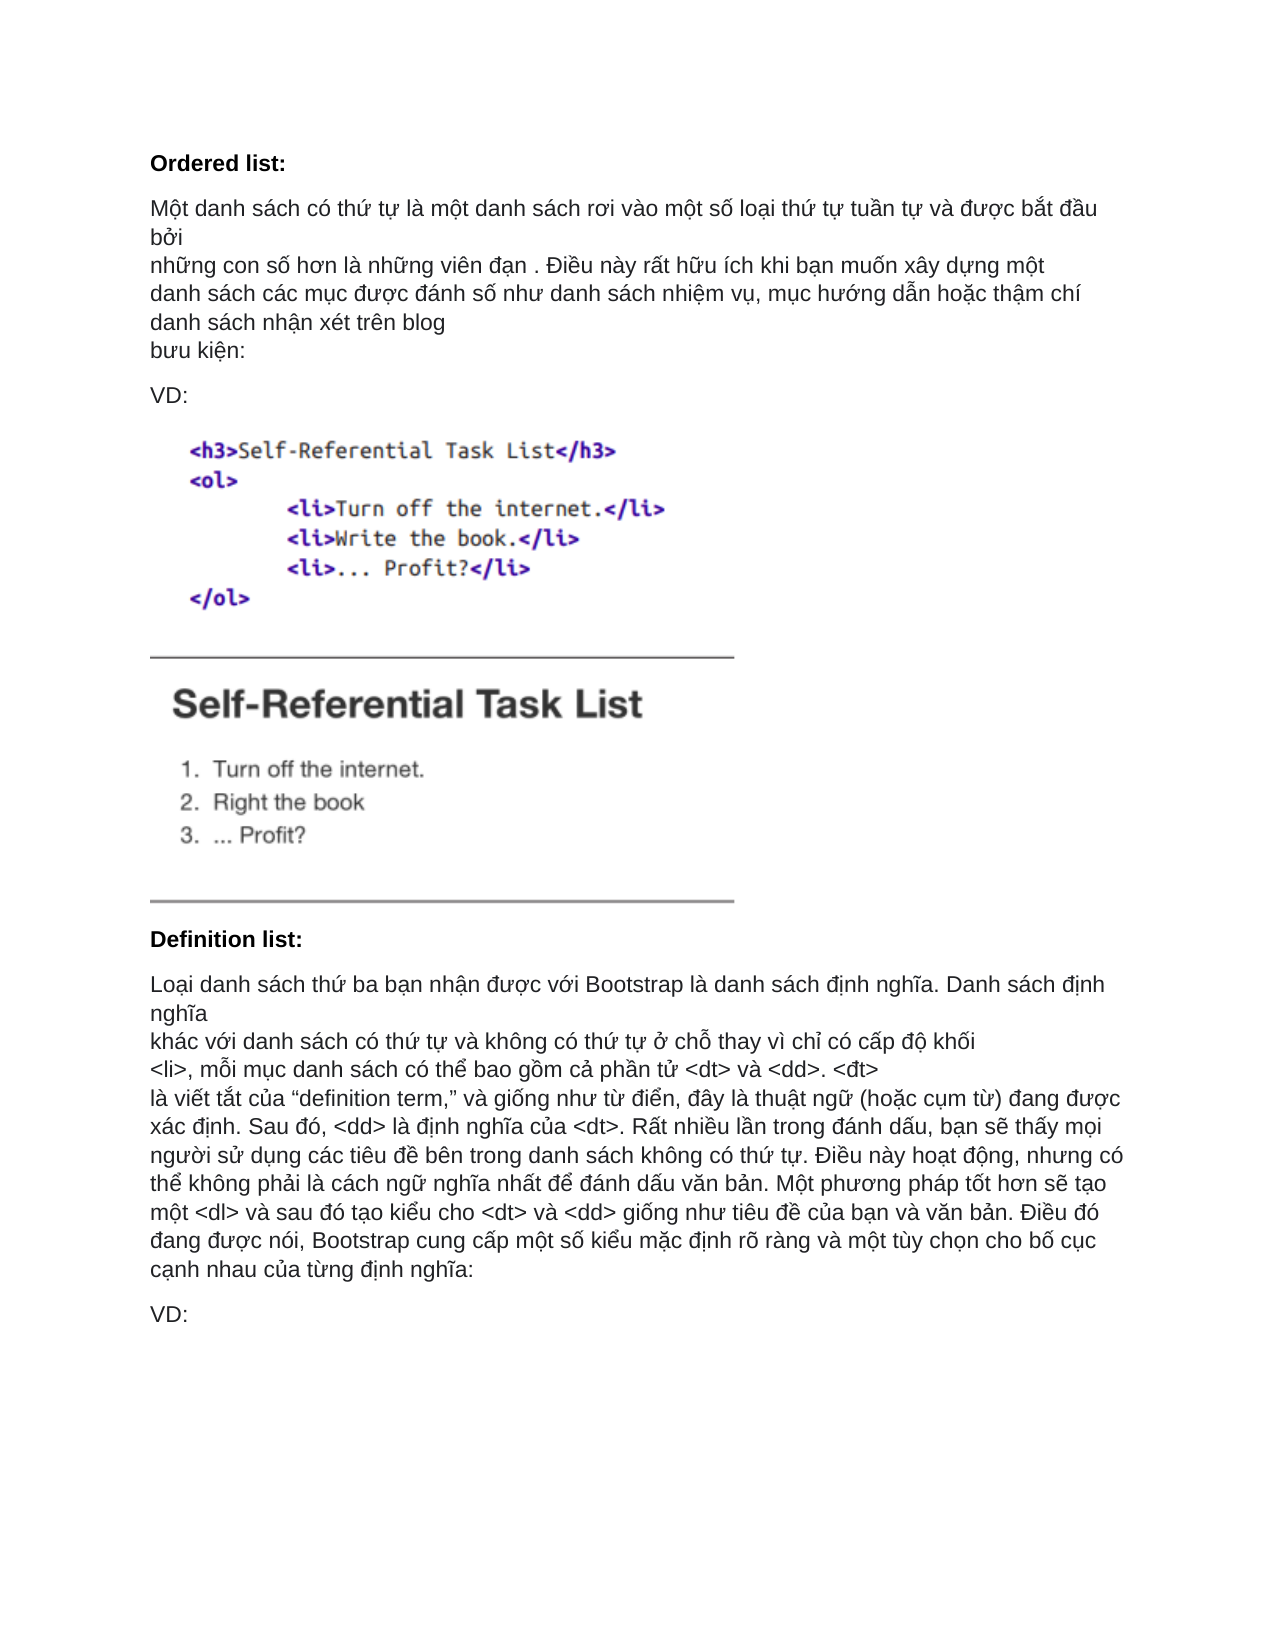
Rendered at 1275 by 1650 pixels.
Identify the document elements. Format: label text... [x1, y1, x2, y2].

text Ordered list: [150, 150, 1125, 176]
text VD: [150, 1301, 1125, 1327]
picture [150, 427, 735, 908]
text Definition list: [150, 926, 1125, 952]
text Một danh sách có thứ tự là một danh sách rơi vào một số loại thứ tự tuần tự và được bắt đầu bởi những con số hơn là những viên đạn . Điều này rất hữu ích khi bạn muốn xây dựng một danh sách các mục được đánh số như danh sách nhiệm vụ, mục hướng dẫn hoặc thậm chí danh sách nhận xét trên blog bưu kiện: [150, 195, 1125, 364]
text Loại danh sách thứ ba bạn nhận được với Bootstrap là danh sách định nghĩa. Danh sách định nghĩa khác với danh sách có thứ tự và không có thứ tự ở chỗ thay vì chỉ có cấp độ khối <li>, mỗi mục danh sách có thể bao gồm cả phần tử <dt> và <dd>. <đt> là viết tắt của “definition term,” và giống như từ điển, đây là thuật ngữ (hoặc cụm từ) đang được xác định. Sau đó, <dd> là định nghĩa của <dt>. Rất nhiều lần trong đánh dấu, bạn sẽ thấy mọi người sử dụng các tiêu đề bên trong danh sách không có thứ tự. Điều này hoạt động, nhưng có thể không phải là cách ngữ nghĩa nhất để đánh dấu văn bản. Một phương pháp tốt hơn sẽ tạo một <dl> và sau đó tạo kiểu cho <dt> và <dd> giống như tiêu đề của bạn và văn bản. Điều đó đang được nói, Bootstrap cung cấp một số kiểu mặc định rõ ràng và một tùy chọn cho bố cục cạnh nhau của từng định nghĩa: [150, 971, 1125, 1282]
text VD: [150, 382, 1125, 409]
